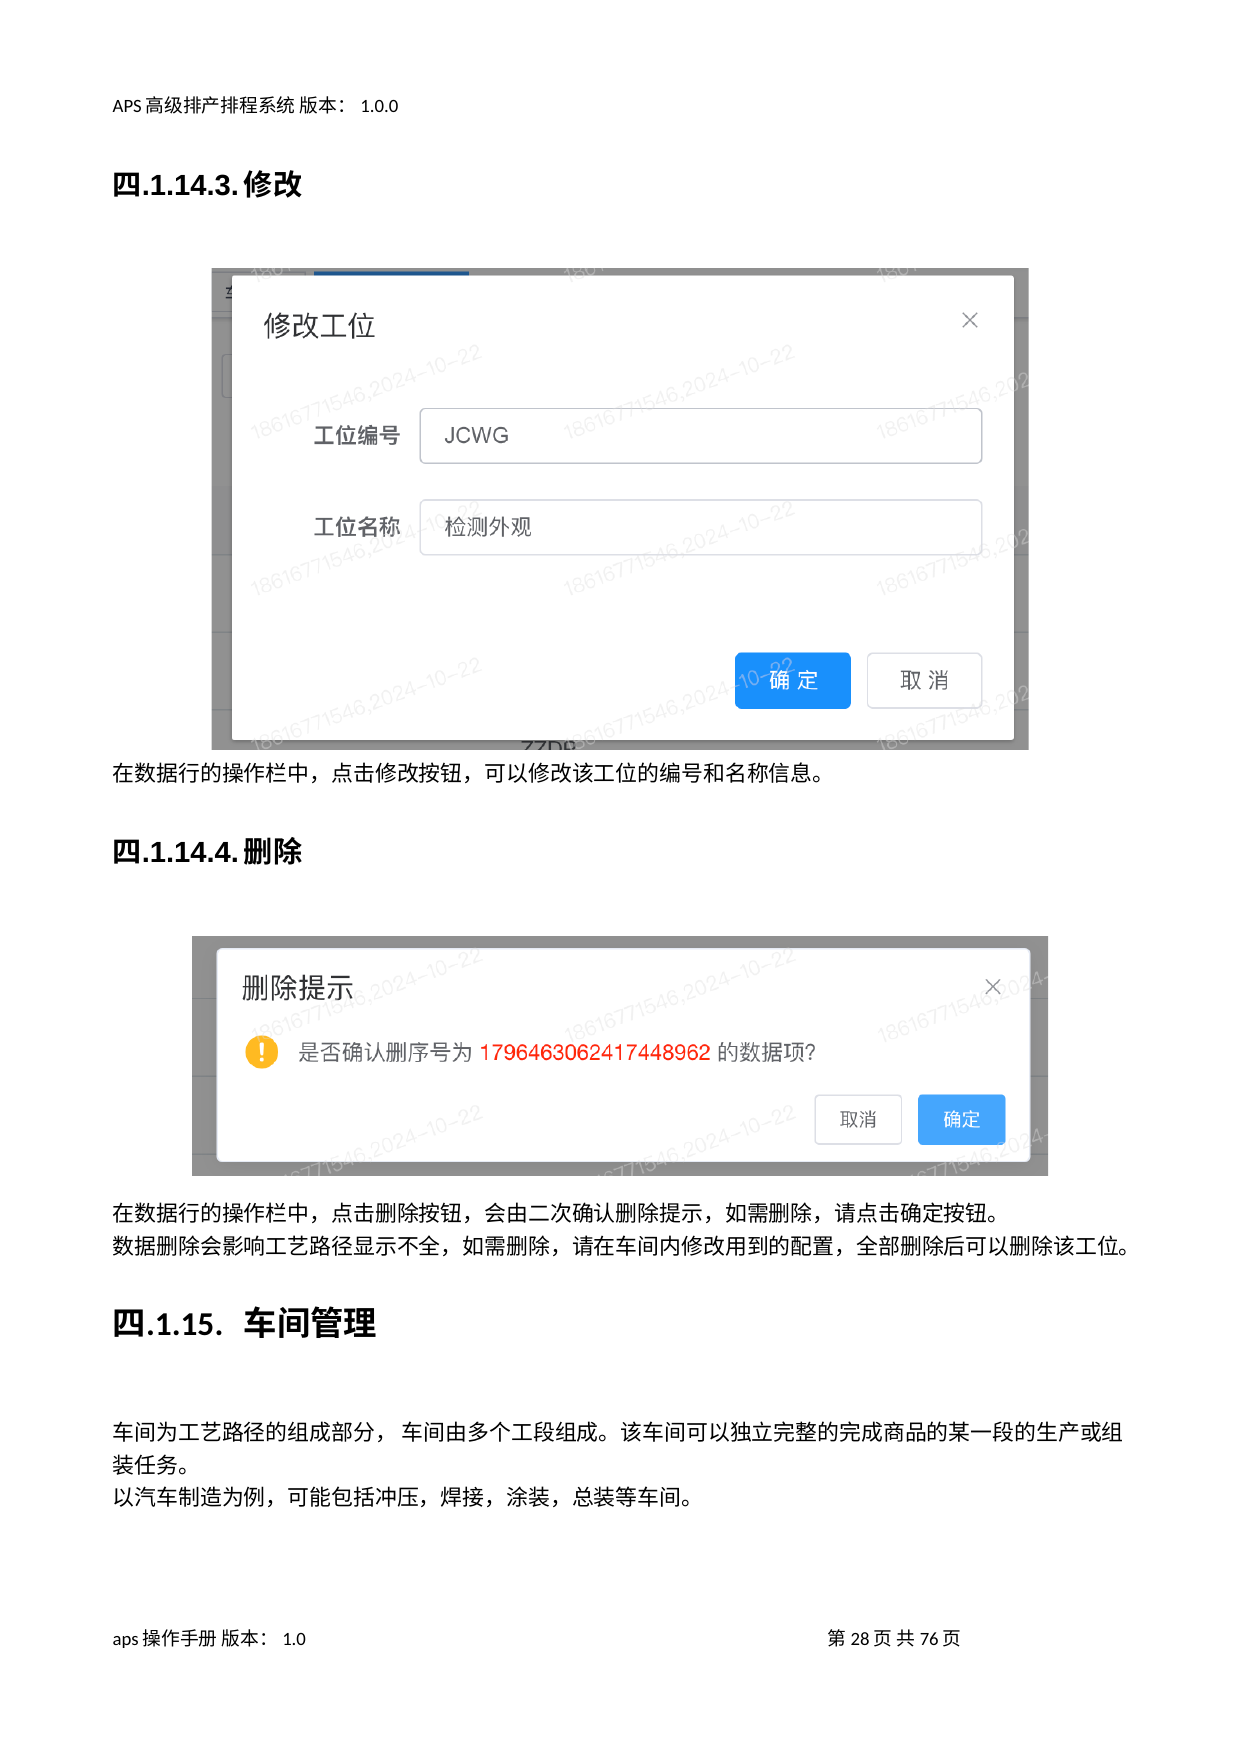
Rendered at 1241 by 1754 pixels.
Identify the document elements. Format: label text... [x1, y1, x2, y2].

subtitle 车间管理 [112, 1288, 1128, 1353]
subtitle 修改 [112, 150, 1128, 215]
picture [211, 268, 1029, 750]
text 在数据行的操作栏中，点击修改按钮，可以修改该工位的编号和名称信息。 [112, 756, 1128, 788]
subtitle 删除 [112, 818, 1128, 883]
text 在数据行的操作栏中，点击删除按钮，会由二次确认删除提示，如需删除，请点击确定按钮。 [112, 1196, 1128, 1228]
text 数据删除会影响工艺路径显示不全，如需删除，请在车间内修改用到的配置，全部删除后可以删除该工位。 [112, 1228, 1128, 1261]
picture [192, 936, 1049, 1176]
text 以汽车制造为例，可能包括冲压，焊接，涂装，总装等车间。 [112, 1480, 1128, 1512]
text 车间为工艺路径的组成部分， 车间由多个工段组成。该车间可以独立完整的完成商品的某一段的生产或组装任务。 [112, 1415, 1128, 1480]
